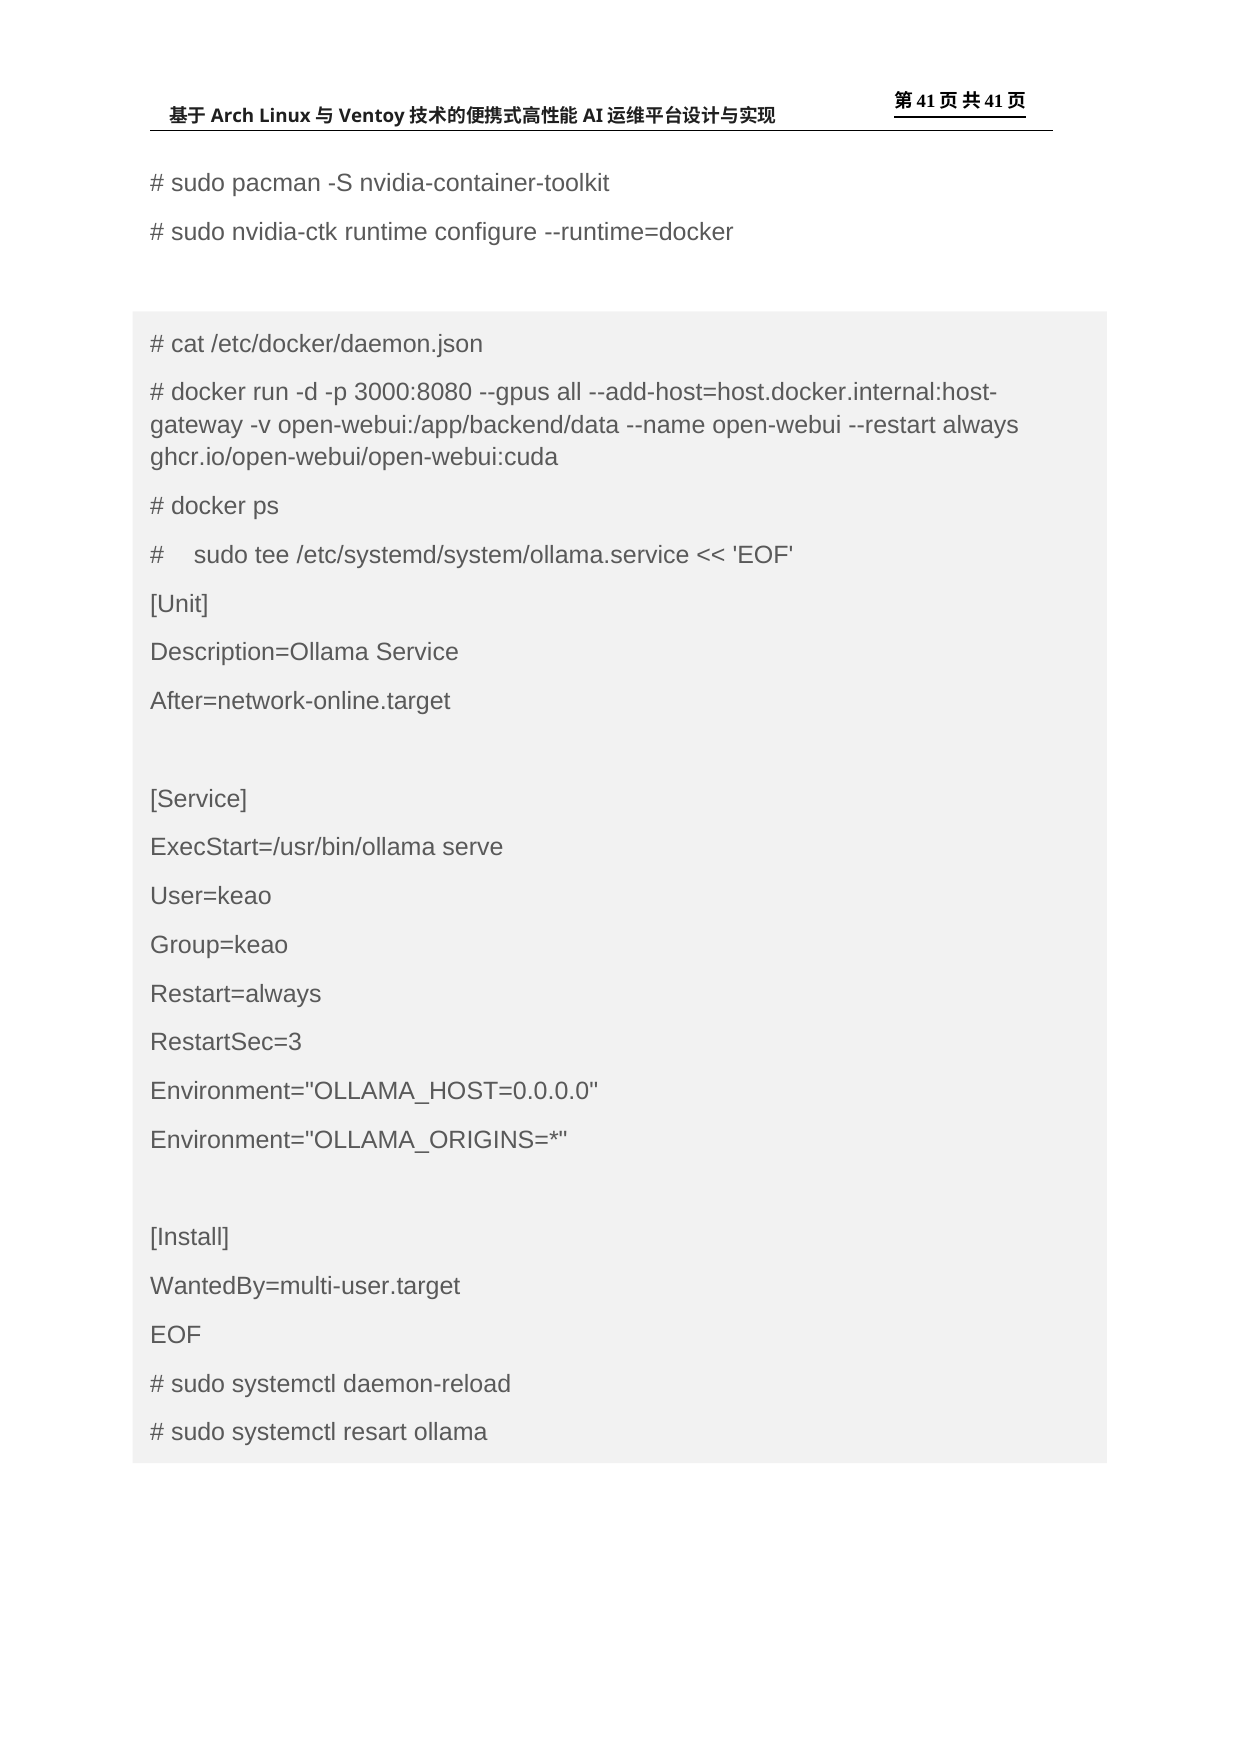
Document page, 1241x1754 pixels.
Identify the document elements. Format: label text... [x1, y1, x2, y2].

text # cat /etc/docker/daemon.json [150, 327, 1090, 359]
text # sudo systemctl resart ollama [150, 1415, 1090, 1448]
text Group=keao [150, 928, 1090, 960]
text EOF [150, 1318, 1090, 1350]
text Restart=always [150, 977, 1090, 1009]
text Environment="OLLAMA_HOST=0.0.0.0" [150, 1074, 1090, 1107]
text RestartSec=3 [150, 1025, 1090, 1058]
text # sudo tee /etc/systemd/system/ollama.service << 'EOF' [150, 538, 1090, 570]
text Description=Ollama Service [150, 635, 1090, 668]
text ExecStart=/usr/bin/ollama serve [150, 830, 1090, 863]
text [Install] [150, 1220, 1090, 1253]
text # docker ps [150, 489, 1090, 522]
text After=network-online.target [150, 684, 1090, 717]
text WantedBy=multi-user.target [150, 1269, 1090, 1302]
text # sudo pacman -S nvidia-container-toolkit [150, 166, 1090, 198]
text [Service] [150, 782, 1090, 814]
text User=keao [150, 879, 1090, 912]
text # docker run -d -p 3000:8080 --gpus all --add-host=host.docker.internal:host-gateway -v open-webui:/app/backend/data --name open-webui --restart always ghcr.io/open-webui/open-webui:cuda [150, 375, 1090, 473]
text [Unit] [150, 587, 1090, 619]
text # sudo nvidia-ctk runtime configure --runtime=docker [150, 215, 1090, 247]
text # sudo systemctl daemon-reload [150, 1367, 1090, 1399]
text Environment="OLLAMA_ORIGINS=*" [150, 1123, 1090, 1155]
